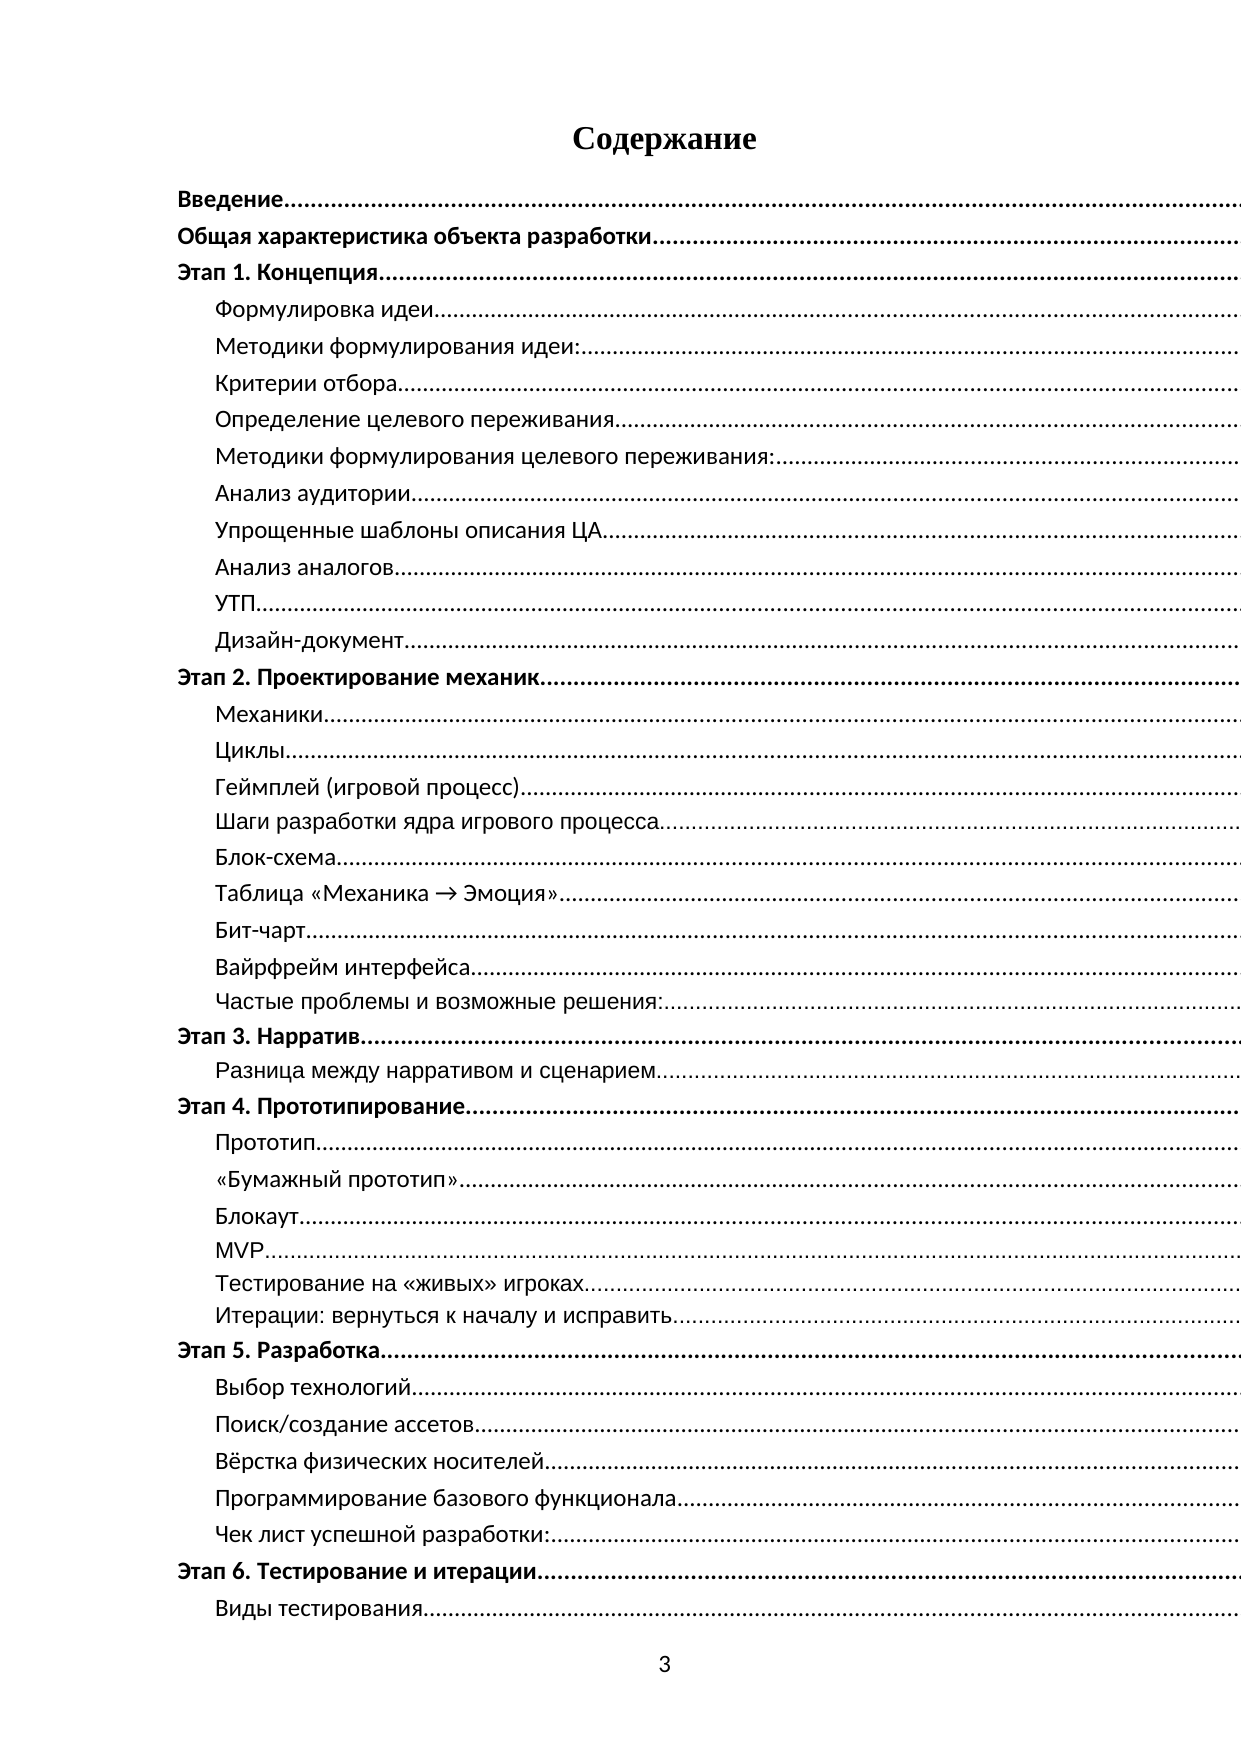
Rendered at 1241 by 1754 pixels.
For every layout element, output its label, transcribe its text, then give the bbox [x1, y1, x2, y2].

text Содержание [177, 118, 1152, 156]
